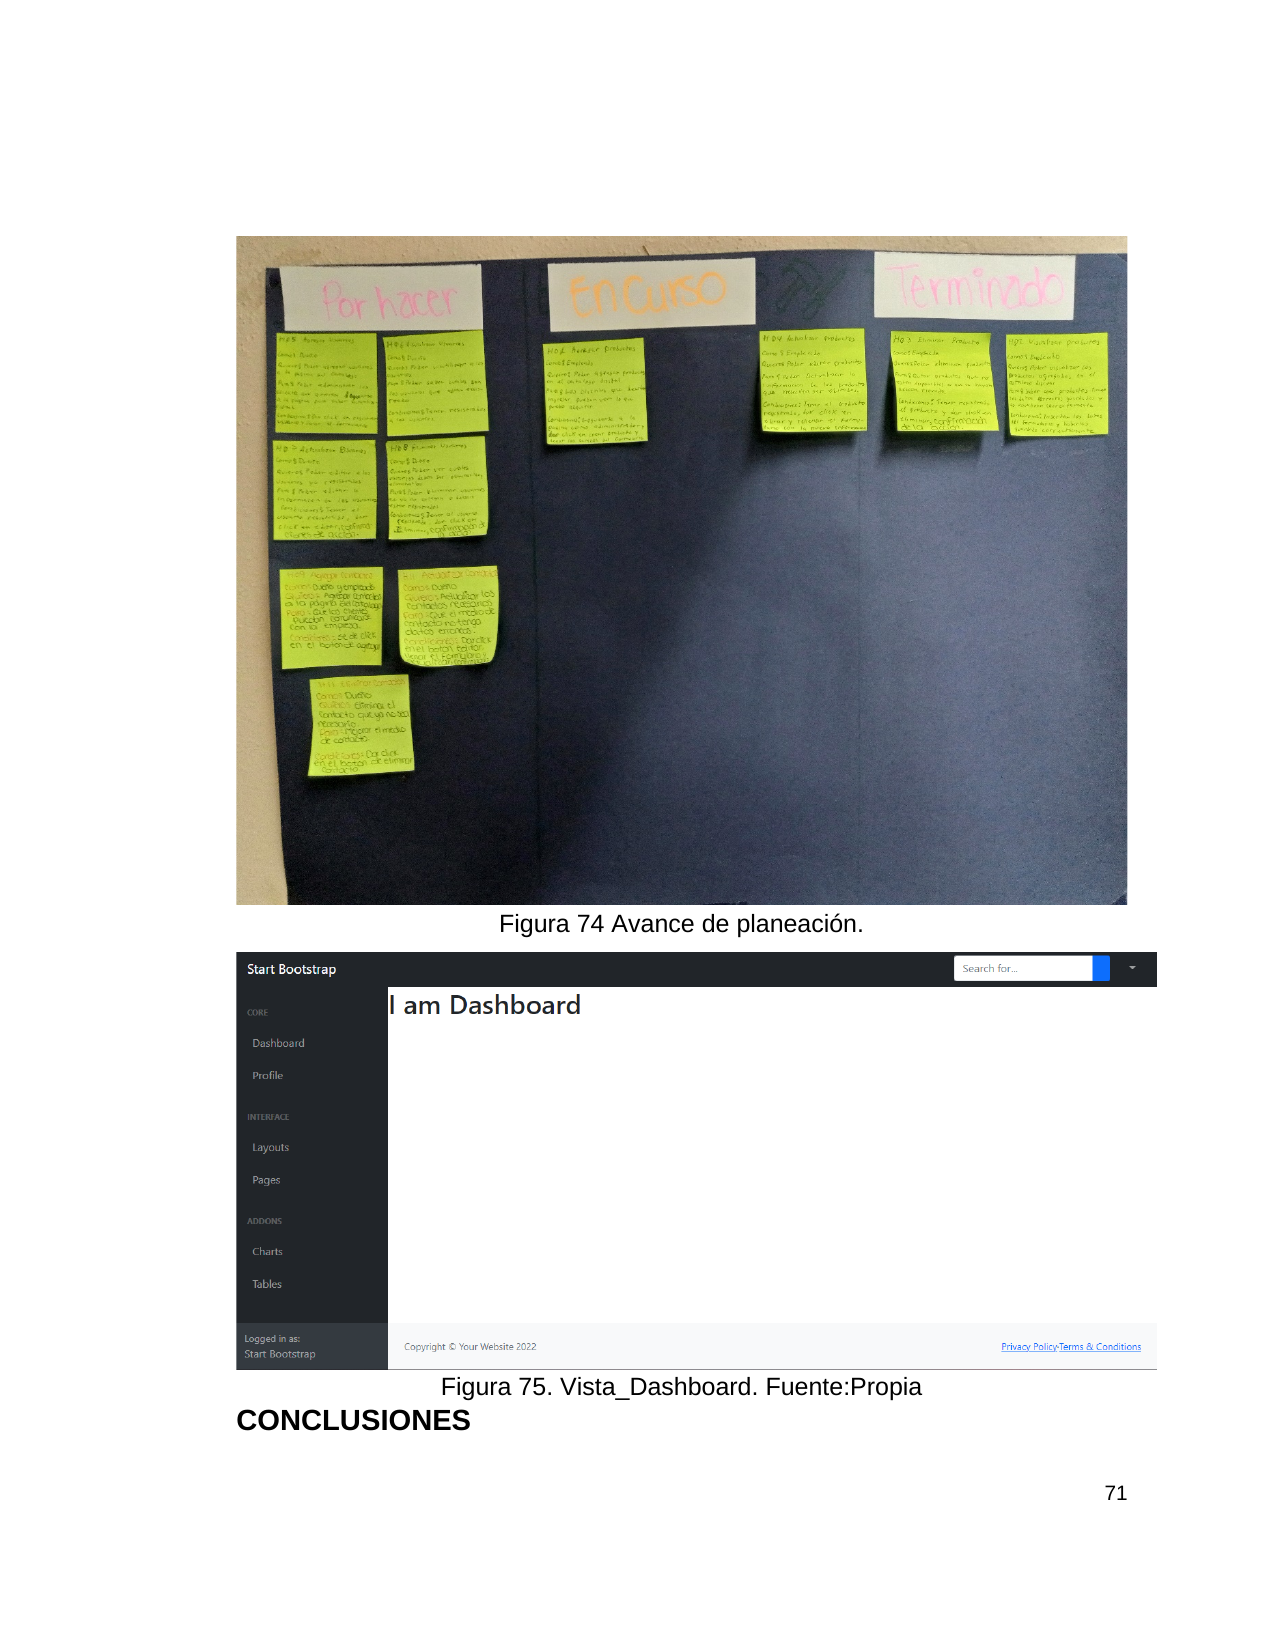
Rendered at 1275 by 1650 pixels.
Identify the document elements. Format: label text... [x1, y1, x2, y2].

picture [236, 952, 1157, 1370]
text CONCLUSIONES [236, 1402, 1127, 1436]
text Figura 75. Vista_Dashboard. Fuente:Propia [236, 1371, 1127, 1400]
picture [236, 236, 1128, 905]
text Figura 74 Avance de planeación. [236, 909, 1127, 938]
